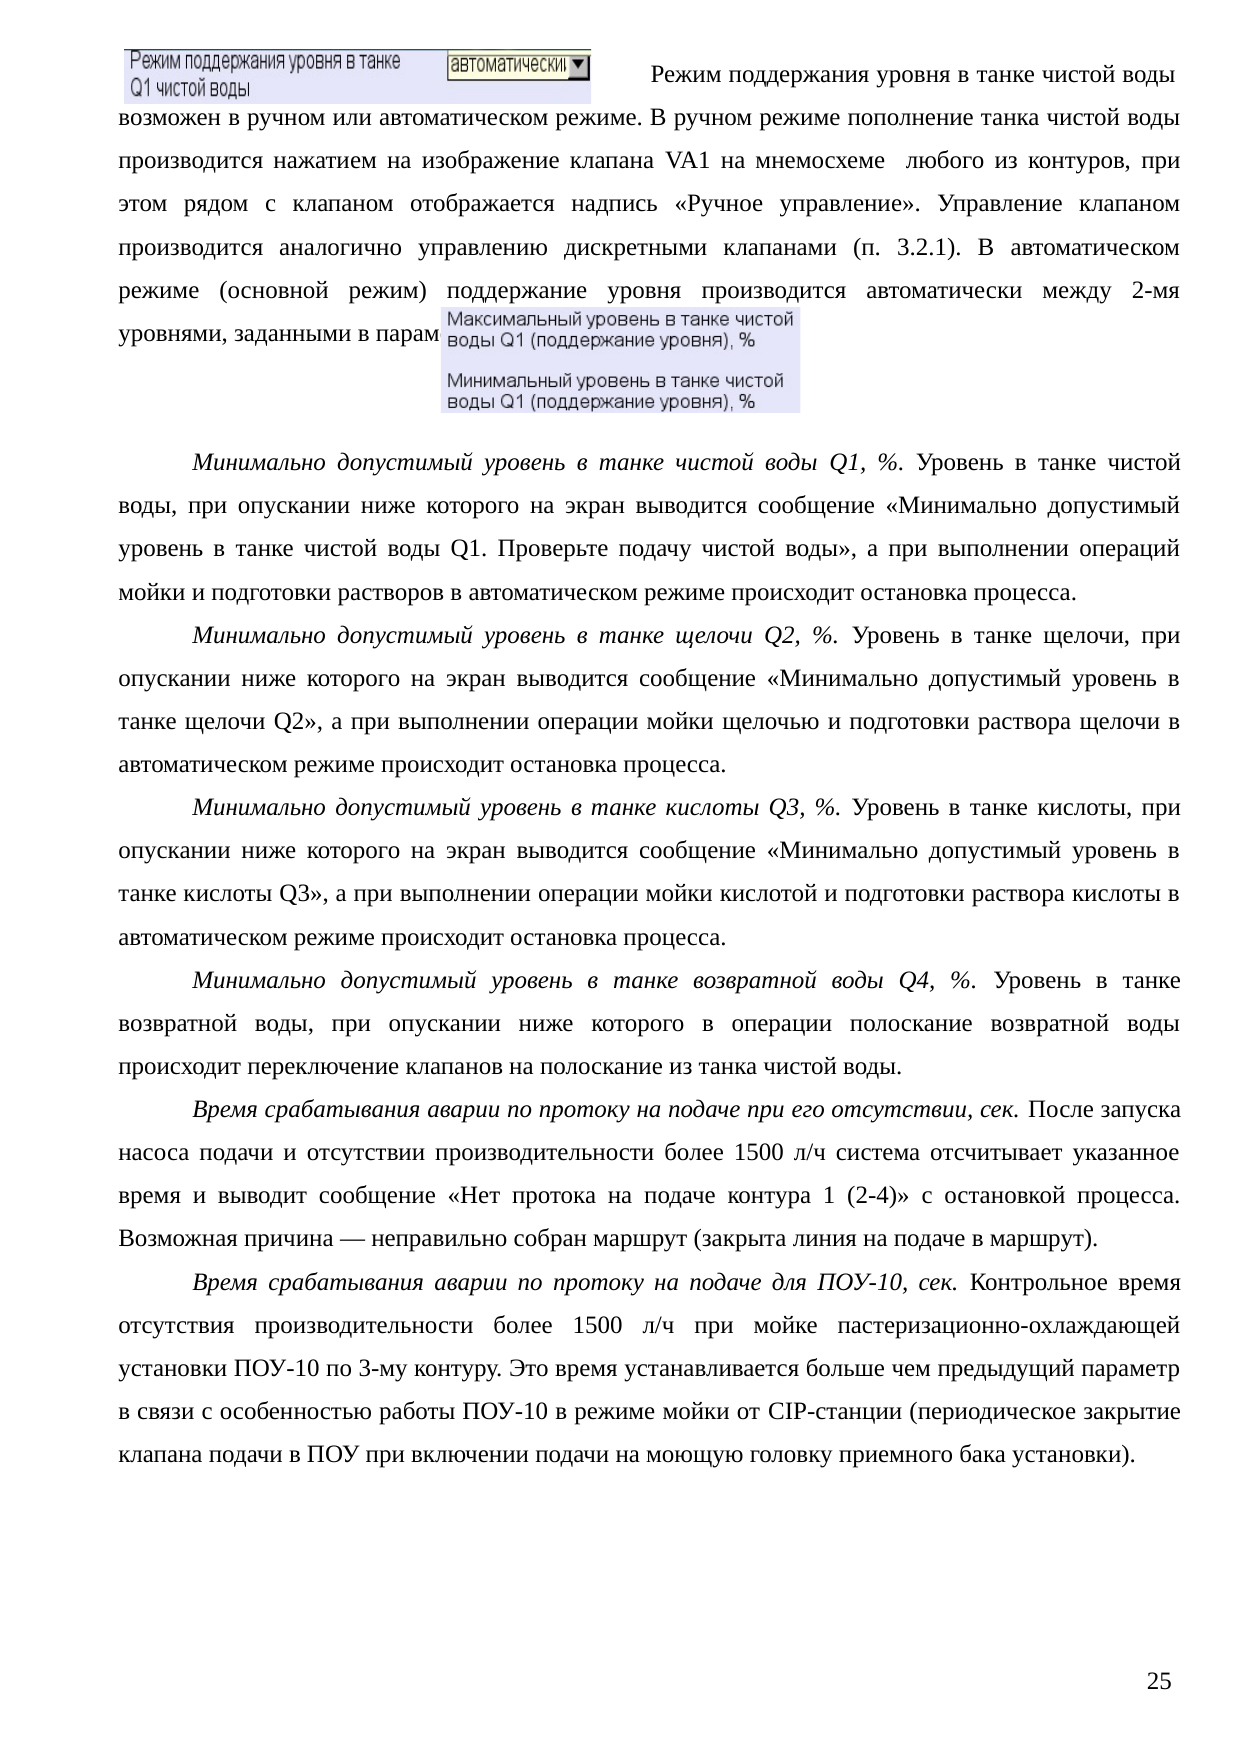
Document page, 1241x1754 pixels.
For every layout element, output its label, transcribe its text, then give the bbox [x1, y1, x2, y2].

text Минимально допустимый уровень в танке возвратной воды Q4, %. Уровень в танке возвратной воды, при опускании ниже которого в операции полоскание возвратной воды происходит переключение клапанов на полоскание из танка чистой воды. [118, 965, 1181, 1080]
text Минимально допустимый уровень в танке чистой воды Q1, %. Уровень в танке чистой воды, при опускании ниже которого на экран выводится сообщение «Минимально допустимый уровень в танке чистой воды Q1. Проверьте подачу чистой воды», а при выполнении операций мойки и подготовки растворов в автоматическом режиме происходит остановка процесса. [118, 447, 1181, 605]
text Режим поддержания уровня в танке чистой воды возможен в ручном или автоматическом режиме. В ручном режиме пополнение танка чистой воды производится нажатием на изображение клапана VA1 на мнемосхеме любого из контуров, при этом рядом с клапаном отображается надпись «Ручное управление». Управление клапаном производится аналогично управлению дискретными клапанами (п. 3.2.1). В автоматическом режиме (основной режим) поддержание уровня производится автоматически между 2-мя уровнями, заданными в параметрах (рис.6.2): [118, 59, 1181, 347]
text Время срабатывания аварии по протоку на подаче при его отсутствии, сек. После запуска насоса подачи и отсутствии производительности более 1500 л/ч система отсчитывает указанное время и выводит сообщение «Нет протока на подаче контура 1 (2-4)» с остановкой процесса. Возможная причина — неправильно собран маршрут (закрыта линия на подаче в маршрут). [118, 1094, 1181, 1252]
text Минимально допустимый уровень в танке кислоты Q3, %. Уровень в танке кислоты, при опускании ниже которого на экран выводится сообщение «Минимально допустимый уровень в танке кислоты Q3», а при выполнении операции мойки кислотой и подготовки раствора кислоты в автоматическом режиме происходит остановка процесса. [118, 792, 1181, 950]
text Время срабатывания аварии по протоку на подаче для ПОУ-10, сек. Контрольное время отсутствия производительности более 1500 л/ч при мойке пастеризационно-охлаждающей установки ПОУ-10 по 3-му контуру. Это время устанавливается больше чем предыдущий параметр в связи с особенностью работы ПОУ-10 в режиме мойки от CIP-станции (периодическое закрытие клапана подачи в ПОУ при включении подачи на моющую головку приемного бака установки). [118, 1267, 1181, 1468]
text Минимально допустимый уровень в танке щелочи Q2, %. Уровень в танке щелочи, при опускании ниже которого на экран выводится сообщение «Минимально допустимый уровень в танке щелочи Q2», а при выполнении операции мойки щелочью и подготовки раствора щелочи в автоматическом режиме происходит остановка процесса. [118, 620, 1181, 778]
